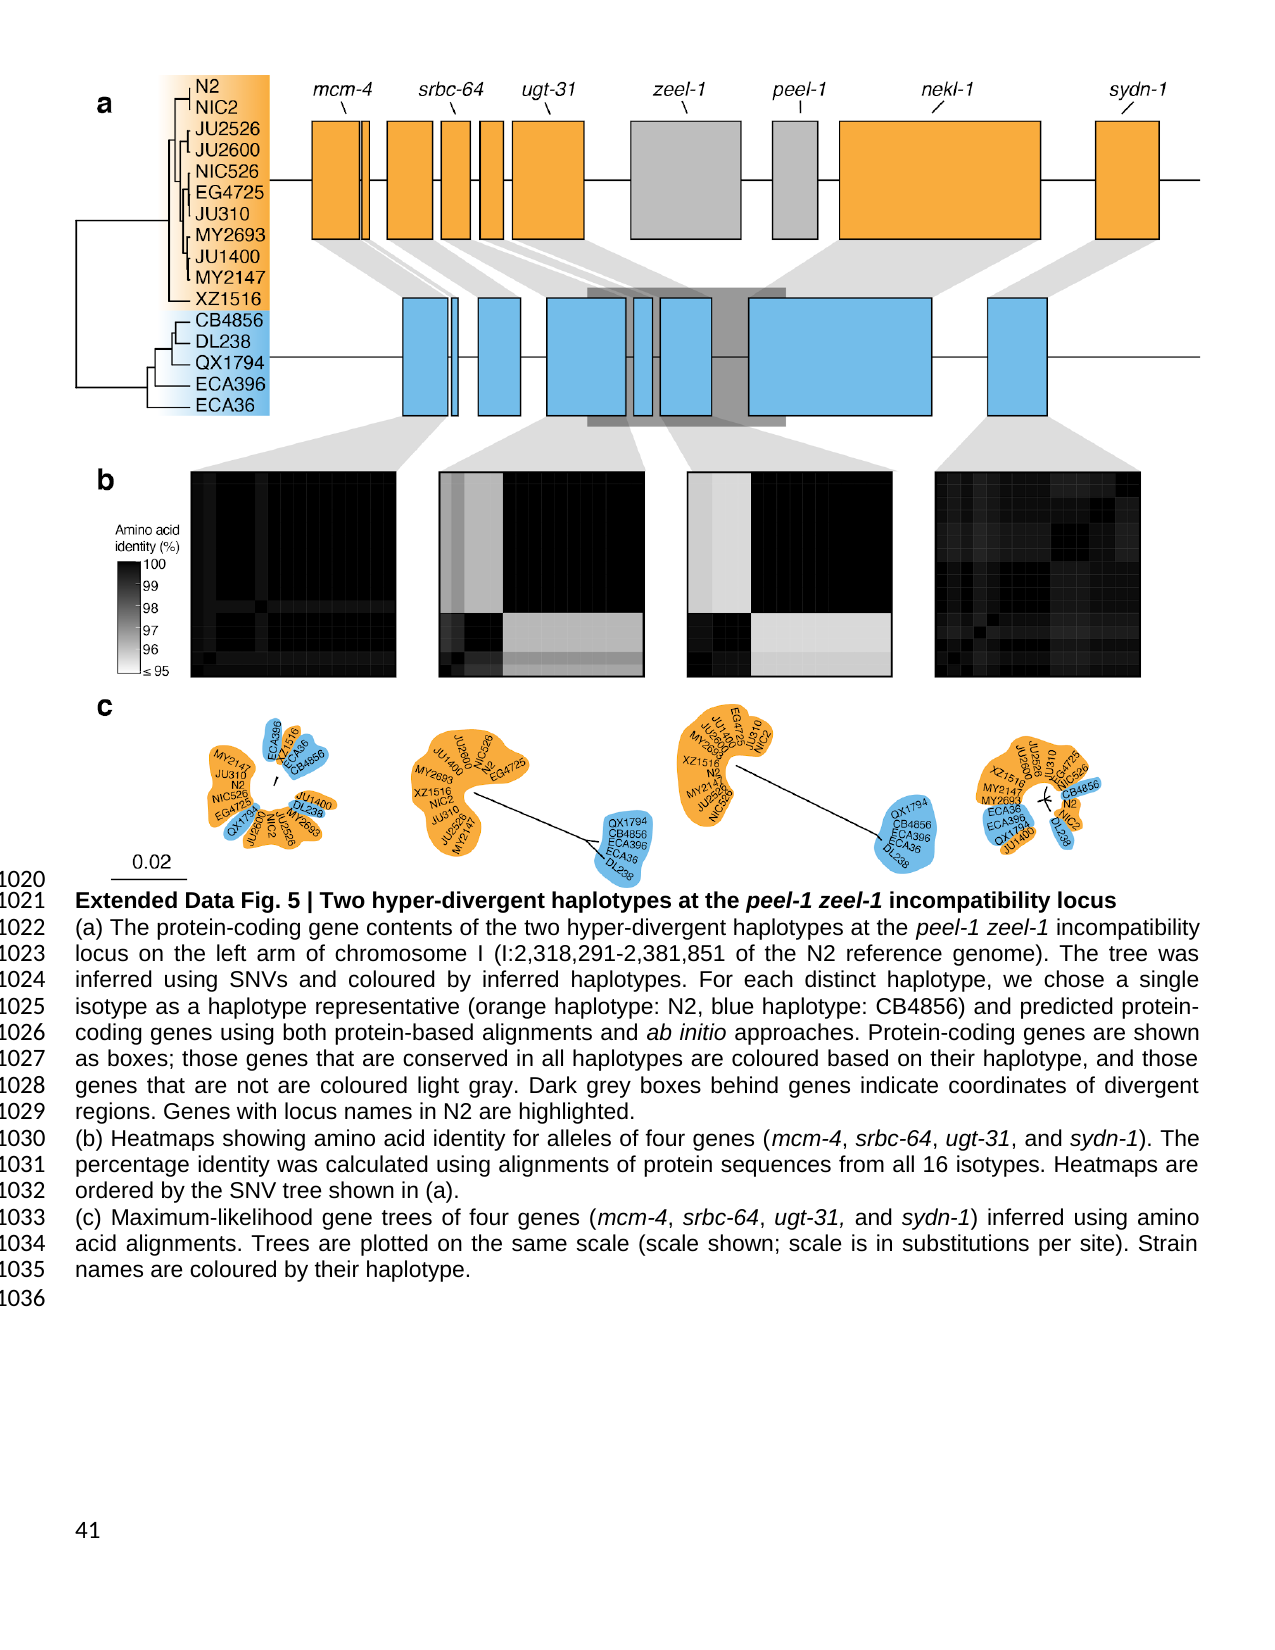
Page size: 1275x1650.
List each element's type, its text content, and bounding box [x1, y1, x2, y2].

text (a) The protein-coding gene contents of the two hyper-divergent haplotypes at the peel-1 zeel-1 incompatibility locus on the left arm of chromosome I (I:2,318,291-2,381,851 of the N2 reference genome). The tree was inferred using SNVs and coloured by inferred haplotypes. For each distinct haplotype, we chose a single isotype as a haplotype representative (orange haplotype: N2, blue haplotype: CB4856) and predicted protein-coding genes using both protein-based alignments and ab initio approaches. Protein-coding genes are shown as boxes; those genes that are conserved in all haplotypes are coloured based on their haplotype, and those genes that are not are coloured light gray. Dark grey boxes behind genes indicate coordinates of divergent regions. Genes with locus names in N2 are highlighted. [75, 914, 1200, 1124]
text Extended Data Fig. 5 | Two hyper-divergent haplotypes at the peel-1 zeel-1 incompatibility locus [75, 888, 1200, 914]
picture [75, 75, 1200, 888]
text (c) Maximum-likelihood gene trees of four genes (mcm-4, srbc-64, ugt-31, and sydn-1) inferred using amino acid alignments. Trees are plotted on the same scale (scale shown; scale is in substitutions per site). Strain names are coloured by their haplotype. [75, 1203, 1200, 1283]
text (b) Heatmaps showing amino acid identity for alleles of four genes (mcm-4, srbc-64, ugt-31, and sydn-1). The percentage identity was calculated using alignments of protein sequences from all 16 isotypes. Heatmaps are ordered by the SNV tree shown in (a). [75, 1124, 1200, 1203]
